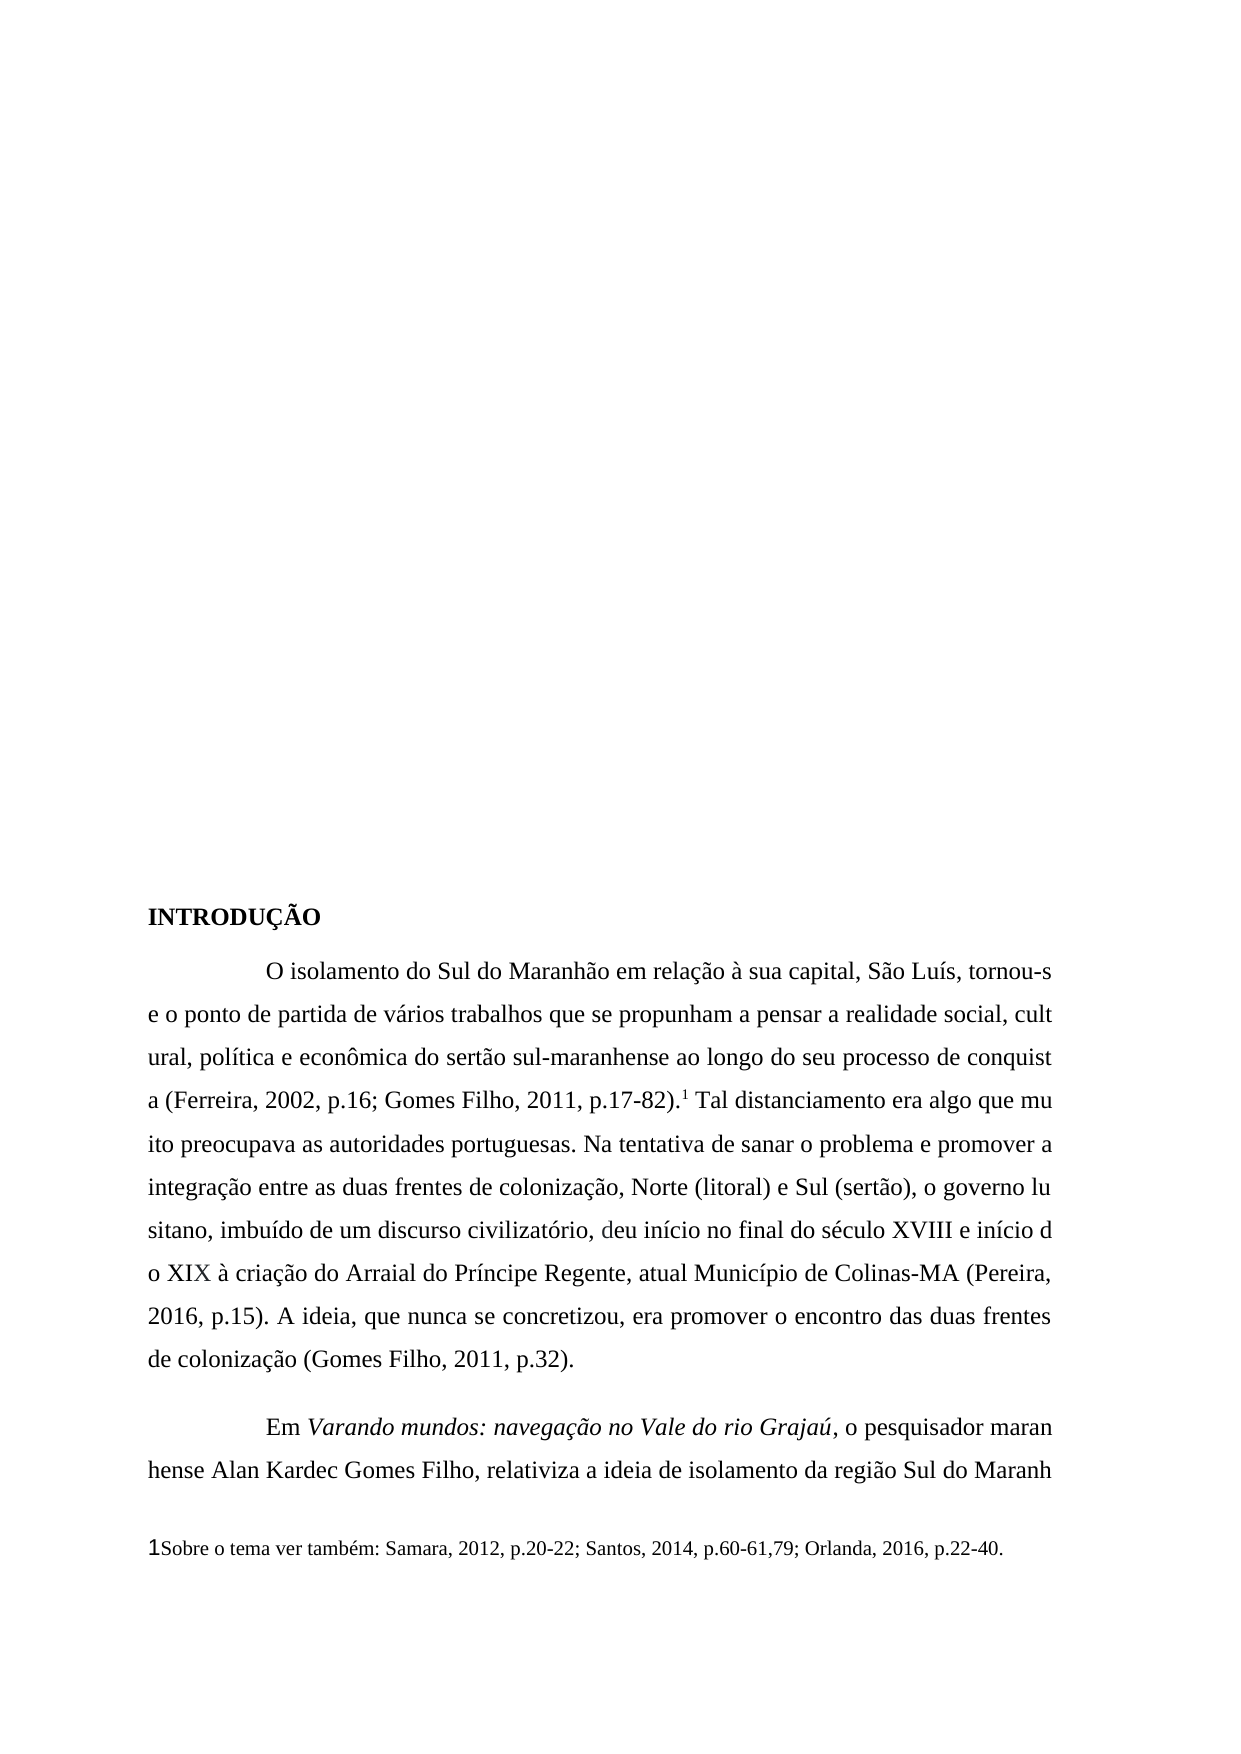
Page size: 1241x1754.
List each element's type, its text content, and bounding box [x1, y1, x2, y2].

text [148, 1412, 1053, 1484]
text INTRODUÇÃO [148, 902, 1053, 931]
text O isolamento do Sul do Maranhão em relação à sua capital, São Luís, tornou-se o ponto de partida de vários trabalhos que se propunham a pensar a realidade social, cultural, política e econômica do sertão sul-maranhense ao longo do seu processo de conquista (Ferreira, 2002, p.16; Gomes Filho, 2011, p.17-82). Tal distanciamento era algo que muito preocupava as autoridades portuguesas. Na tentativa de sanar o problema e promover a integração entre as duas frentes de colonização, Norte (litoral) e Sul (sertão), o governo lusitano, imbuído de um discurso civilizatório, deu início no final do século XVIII e início do XIX à criação do Arraial do Príncipe Regente, atual Município de Colinas-MA (Pereira, 2016, p.15). A ideia, que nunca se concretizou, era promover o encontro das duas frentes de colonização (Gomes Filho, 2011, p.32). [148, 956, 1053, 1373]
